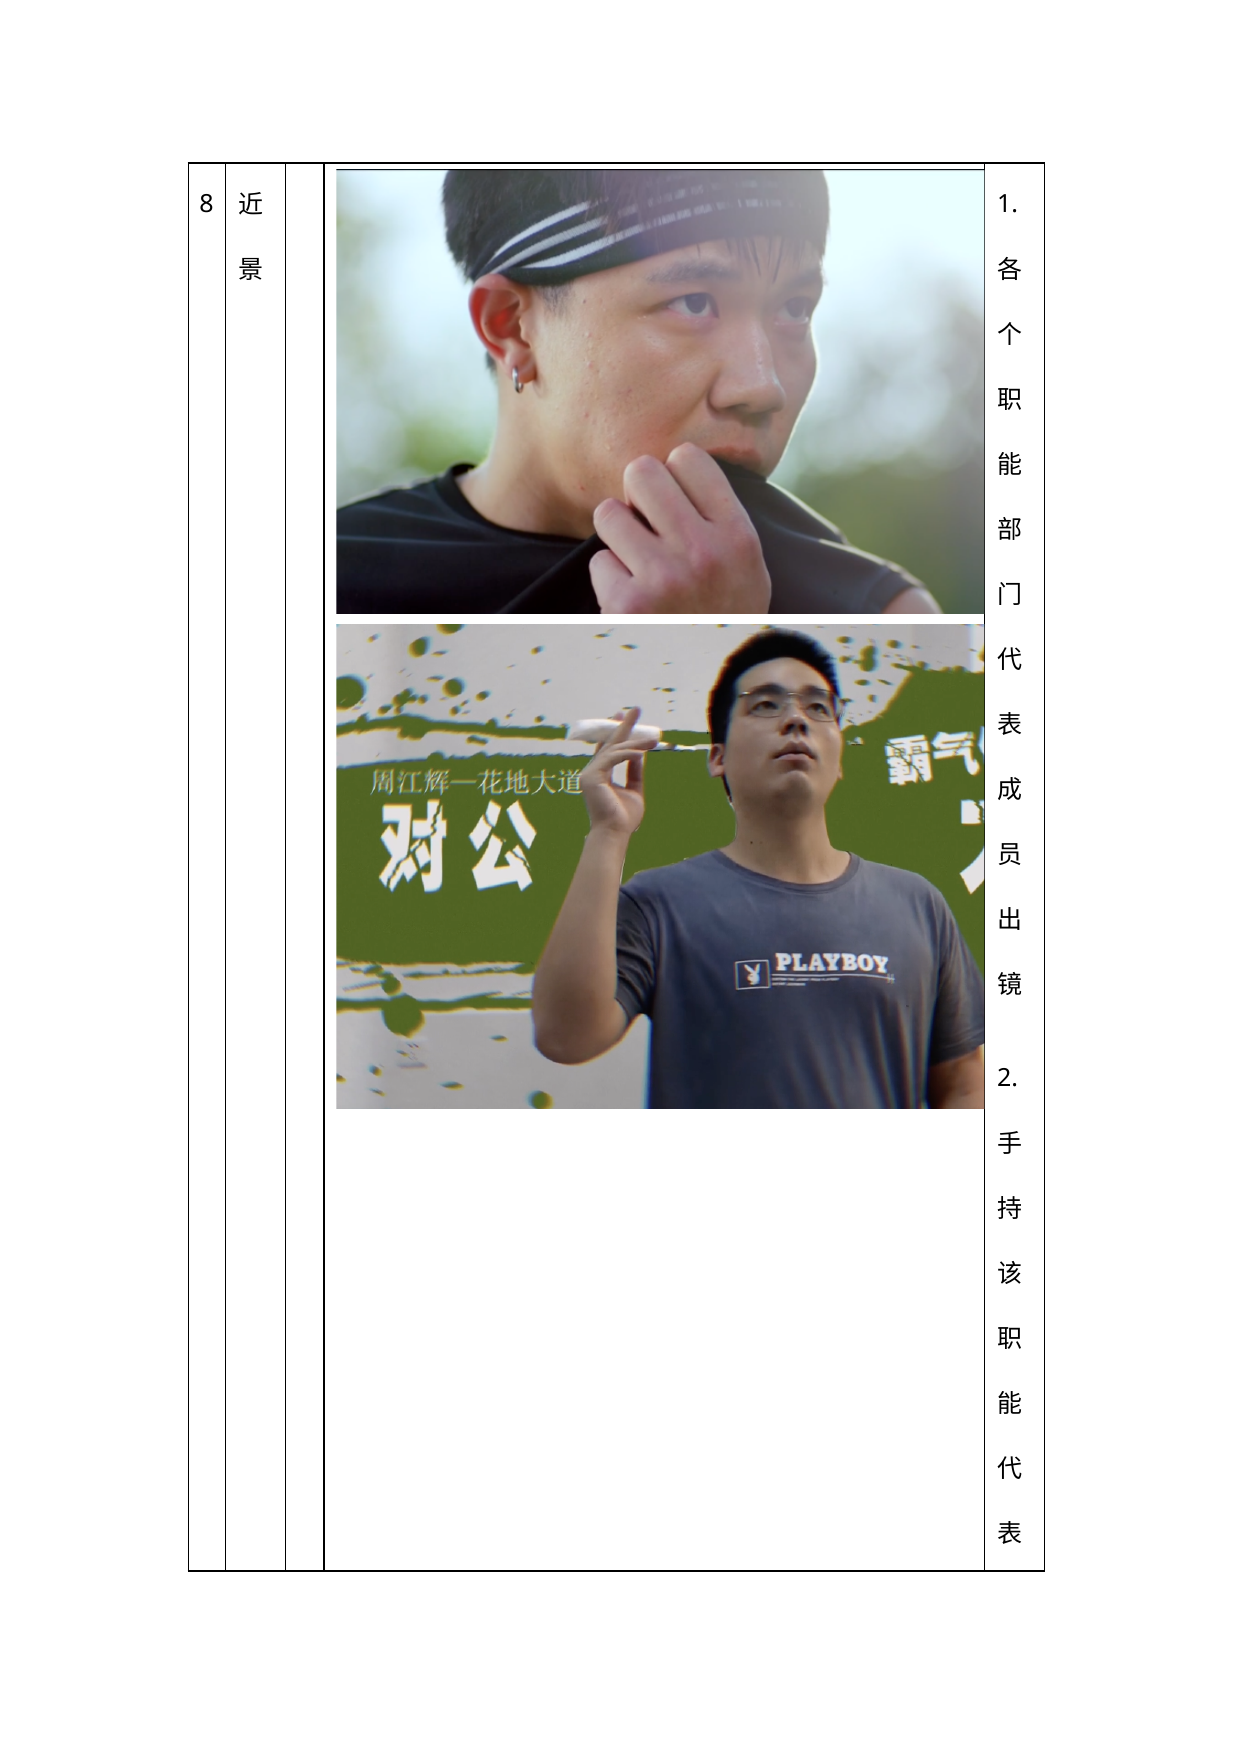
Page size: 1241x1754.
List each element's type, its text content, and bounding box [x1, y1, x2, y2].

table_cell 8 [189, 164, 225, 1570]
picture [336, 624, 985, 1109]
table_cell [286, 164, 323, 1570]
picture [336, 169, 985, 614]
table_cell [325, 164, 984, 1570]
table_cell 近景 [226, 164, 285, 1570]
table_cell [985, 164, 1044, 1570]
